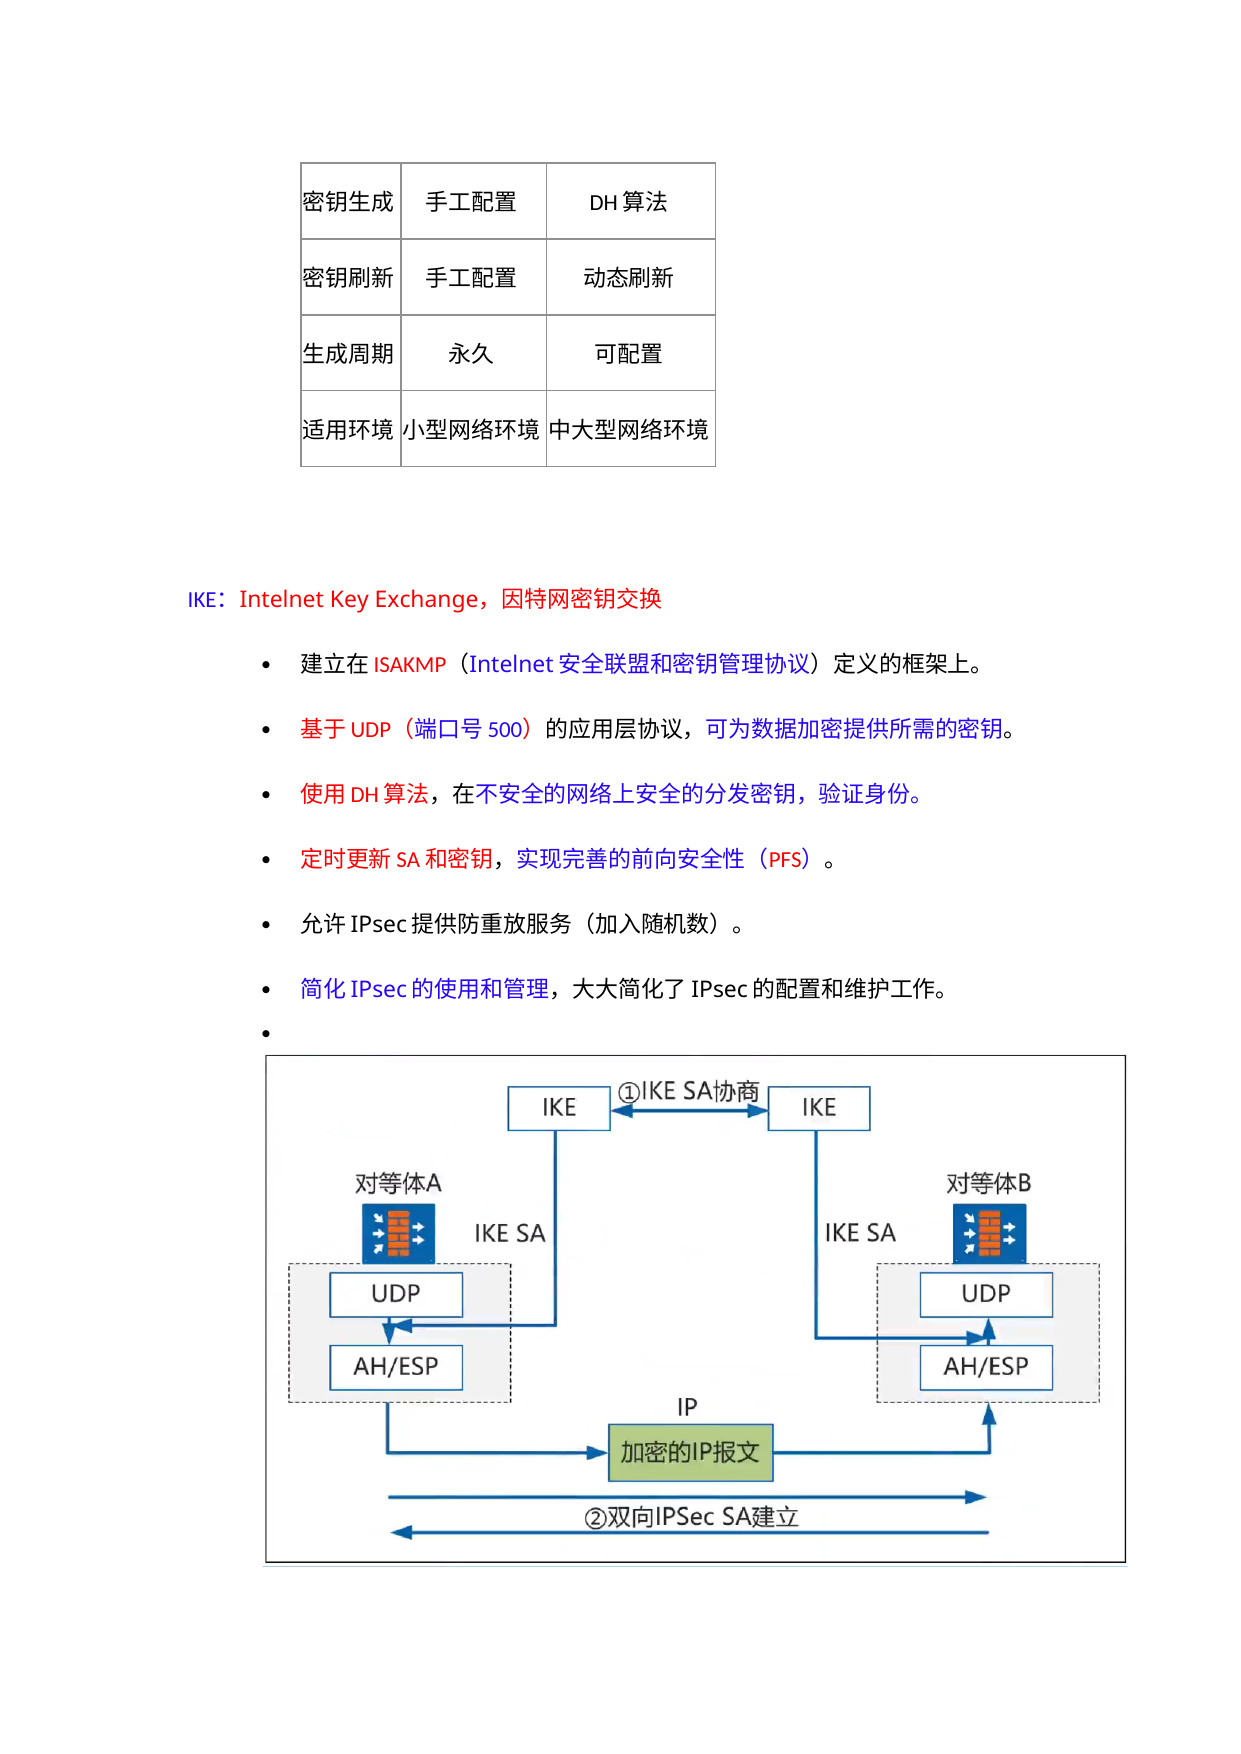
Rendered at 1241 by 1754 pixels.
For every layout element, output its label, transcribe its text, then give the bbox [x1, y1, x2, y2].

table_cell 永久 [402, 316, 546, 390]
table_cell 动态刷新 [547, 240, 715, 314]
list 简化IPsec的使用和管理，大大简化了IPsec的配置和维护工作。 [262, 955, 1053, 1020]
table_cell DH算法 [547, 164, 715, 238]
list 允许IPsec提供防重放服务（加入随机数）。 [262, 890, 1053, 955]
list 基于UDP（端口号500）的应用层协议，可为数据加密提供所需的密钥。 [262, 695, 1053, 760]
table_cell 手工配置 [402, 164, 546, 238]
table_cell 密钥刷新 [302, 240, 400, 314]
table_cell 密钥生成 [302, 164, 400, 238]
table_cell 小型网络环境 [402, 391, 546, 466]
list 使用DH算法，在不安全的网络上安全的分发密钥，验证身份。 [262, 760, 1053, 825]
list 定时更新SA和密钥，实现完善的前向安全性（PFS）。 [262, 825, 1053, 890]
table_cell 中大型网络环境 [547, 391, 715, 466]
table_cell 生成周期 [302, 316, 400, 390]
text IKE：Intelnet Key Exchange，因特网密钥交换 [187, 565, 1053, 630]
table_cell 手工配置 [402, 240, 546, 314]
table_cell 可配置 [547, 316, 715, 390]
table_cell 适用环境 [302, 391, 400, 466]
picture [262, 1052, 1128, 1567]
list 建立在ISAKMP（Intelnet安全联盟和密钥管理协议）定义的框架上。 [262, 630, 1053, 695]
